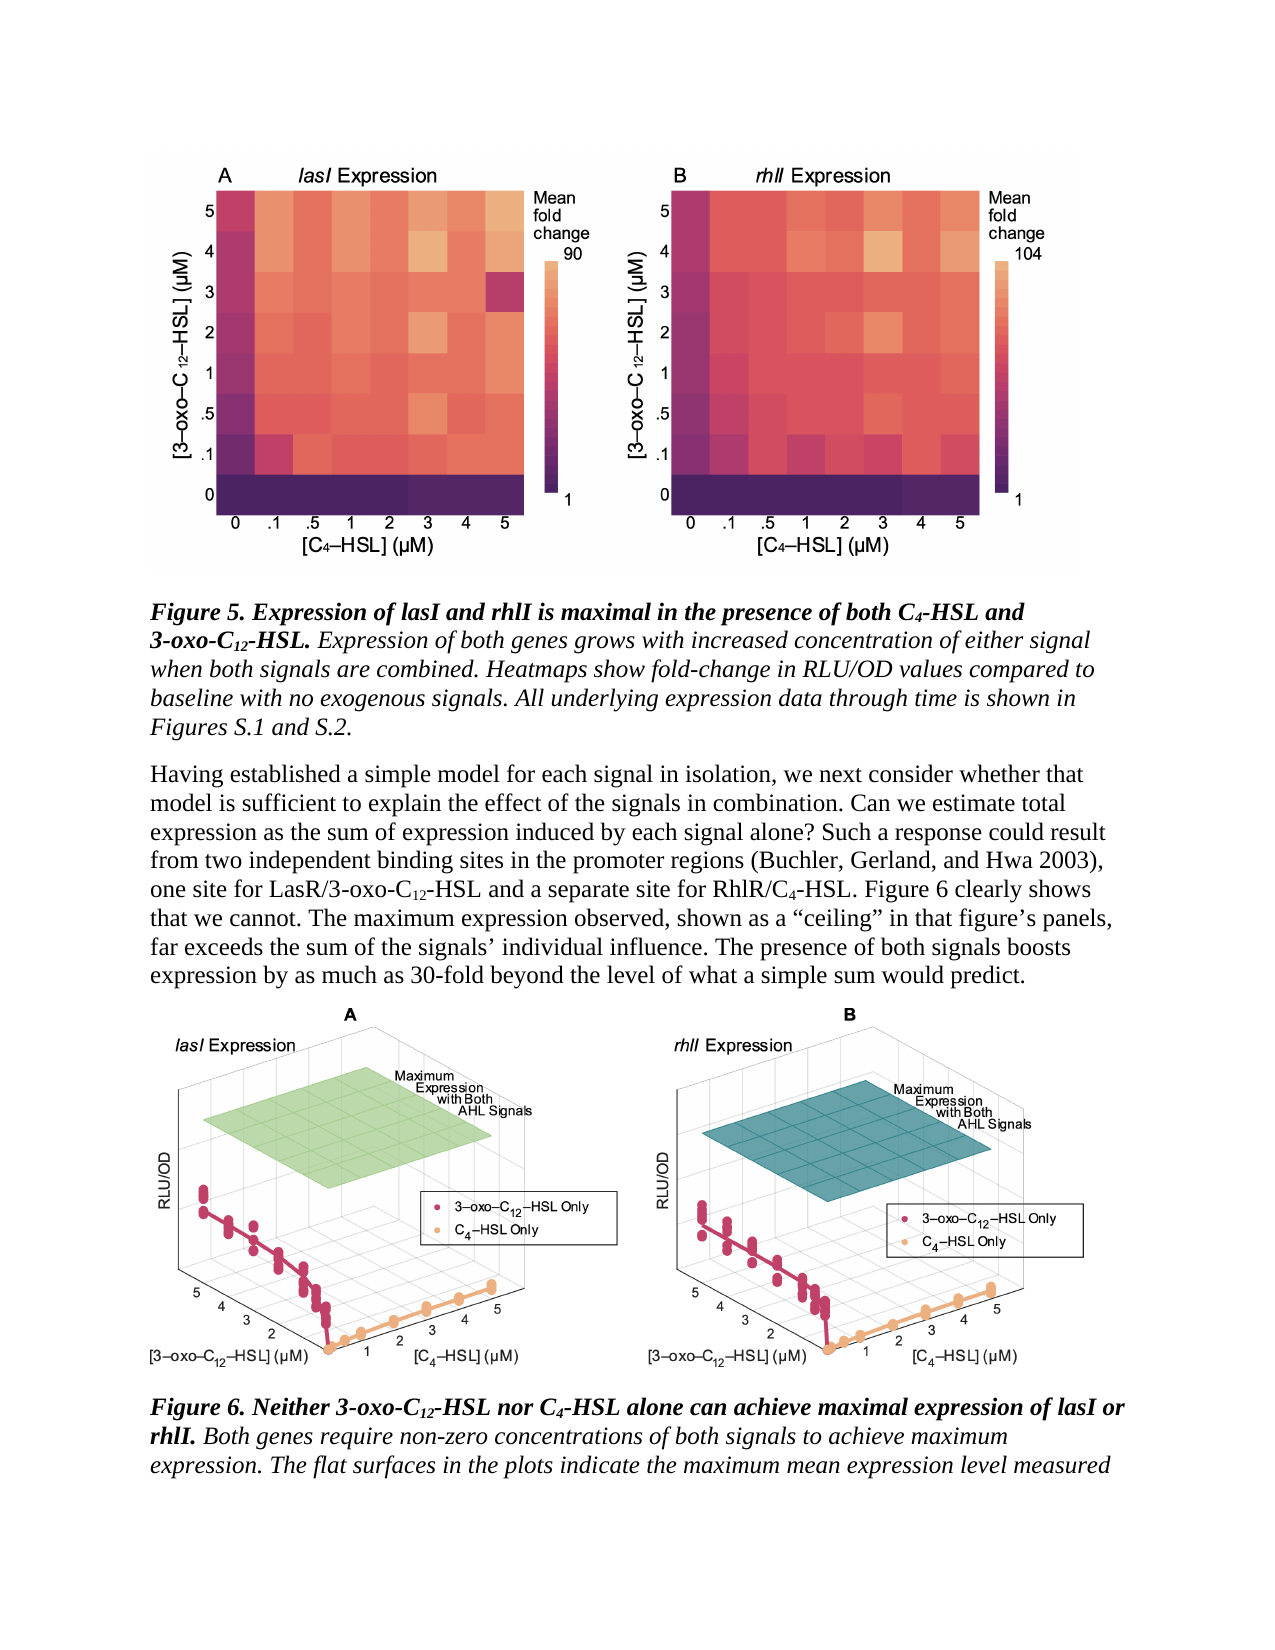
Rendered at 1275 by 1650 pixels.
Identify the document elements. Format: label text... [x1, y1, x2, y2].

picture [150, 1008, 1088, 1368]
text Having established a simple model for each signal in isolation, we next consider whether that model is sufficient to explain the effect of the signals in combination. Can we estimate total expression as the sum of expression induced by each signal alone? Such a response could result from two independent binding sites in the promoter regions (Buchler, Gerland, and Hwa 2003), one site for LasR/3‑oxo‑C12‑HSL and a separate site for RhlR/C4‑HSL. Figure 6 clearly shows that we cannot. The maximum expression observed, shown as a “ceiling” in that figure’s panels, far exceeds the sum of the signals’ individual influence. The presence of both signals boosts expression by as much as 30-fold beyond the level of what a simple sum would predict. [150, 759, 1125, 989]
picture [150, 150, 1079, 572]
text Figure 5. Expression of lasI and rhlI is maximal in the presence of both C4‑HSL and 3‑oxo‑C12‑HSL. Expression of both genes grows with increased concentration of either signal when both signals are combined. Heatmaps show fold-change in RLU/OD values compared to baseline with no exogenous signals. All underlying expression data through time is shown in Figures S.1 and S.2. [150, 597, 1125, 741]
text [150, 1392, 1125, 1479]
